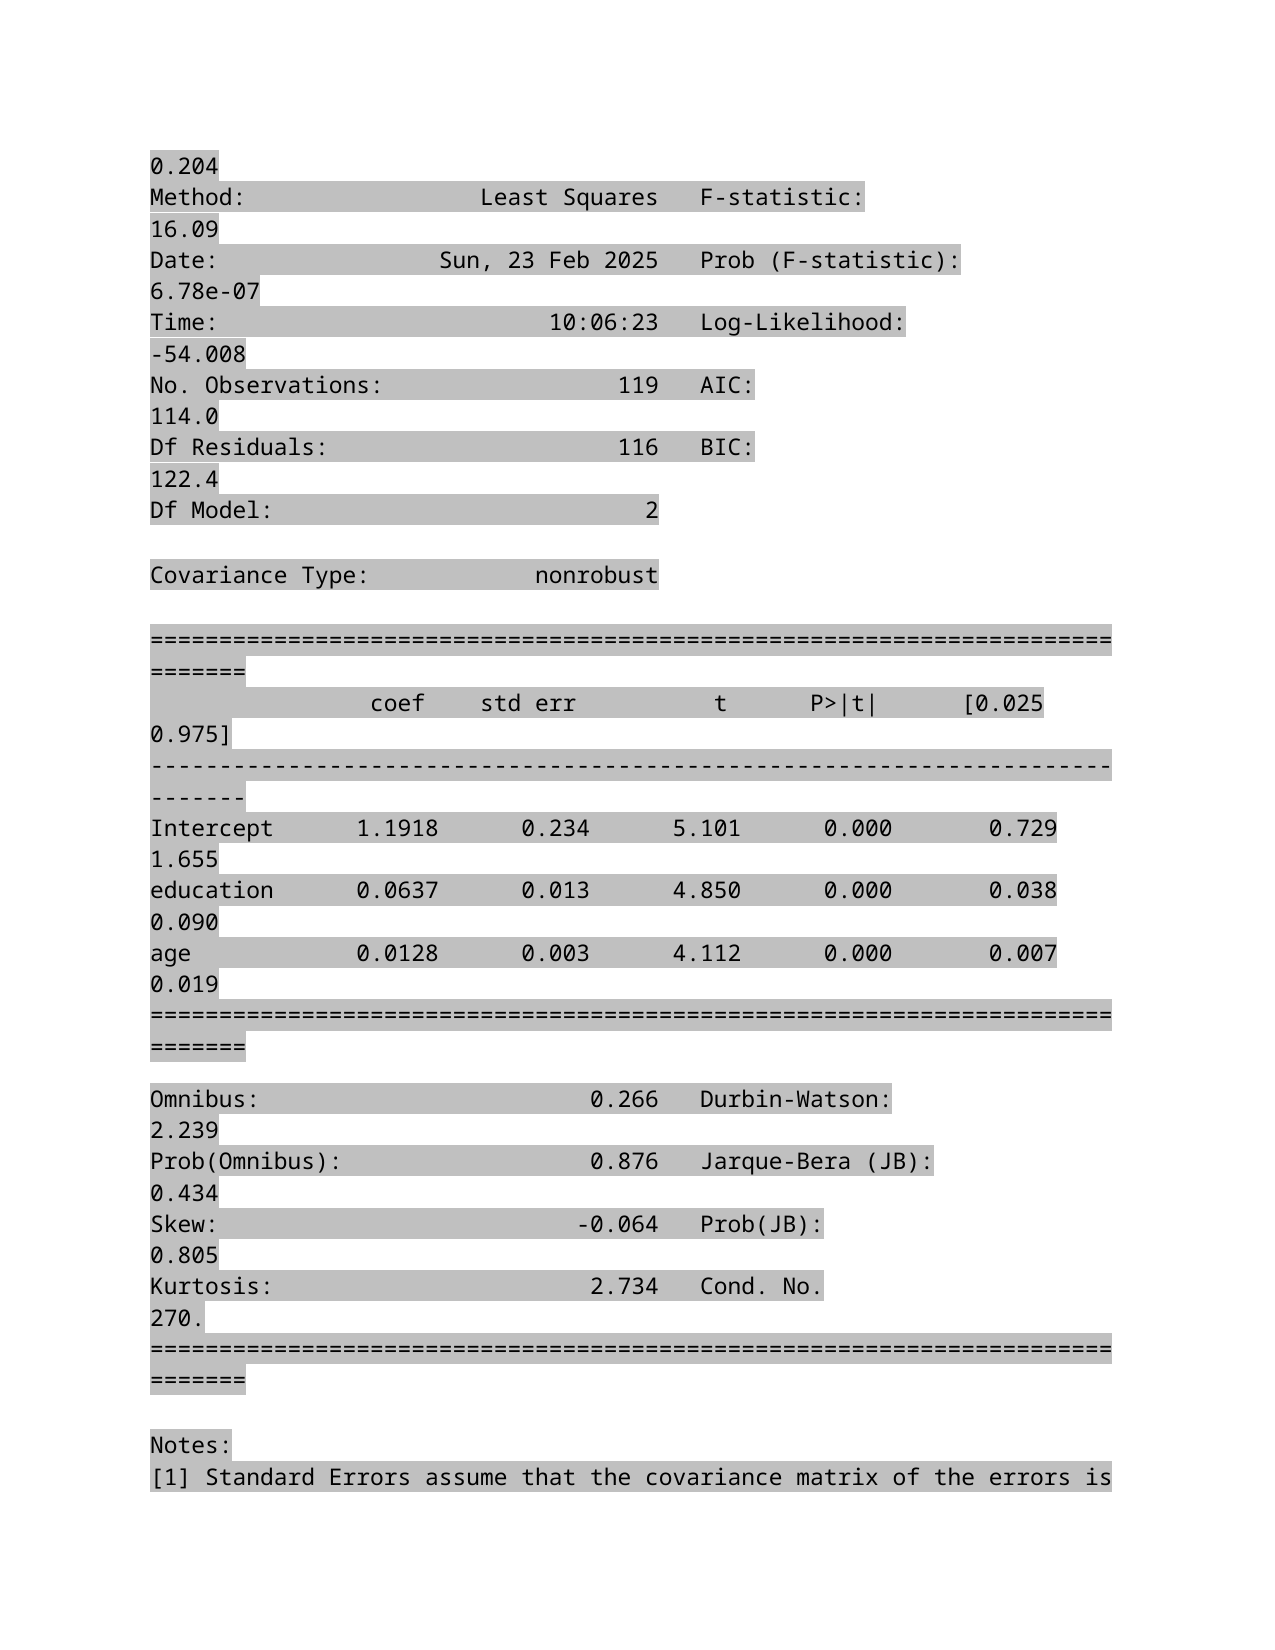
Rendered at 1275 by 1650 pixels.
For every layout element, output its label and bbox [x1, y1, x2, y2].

text [150, 1083, 1125, 1492]
text [150, 150, 1125, 1062]
